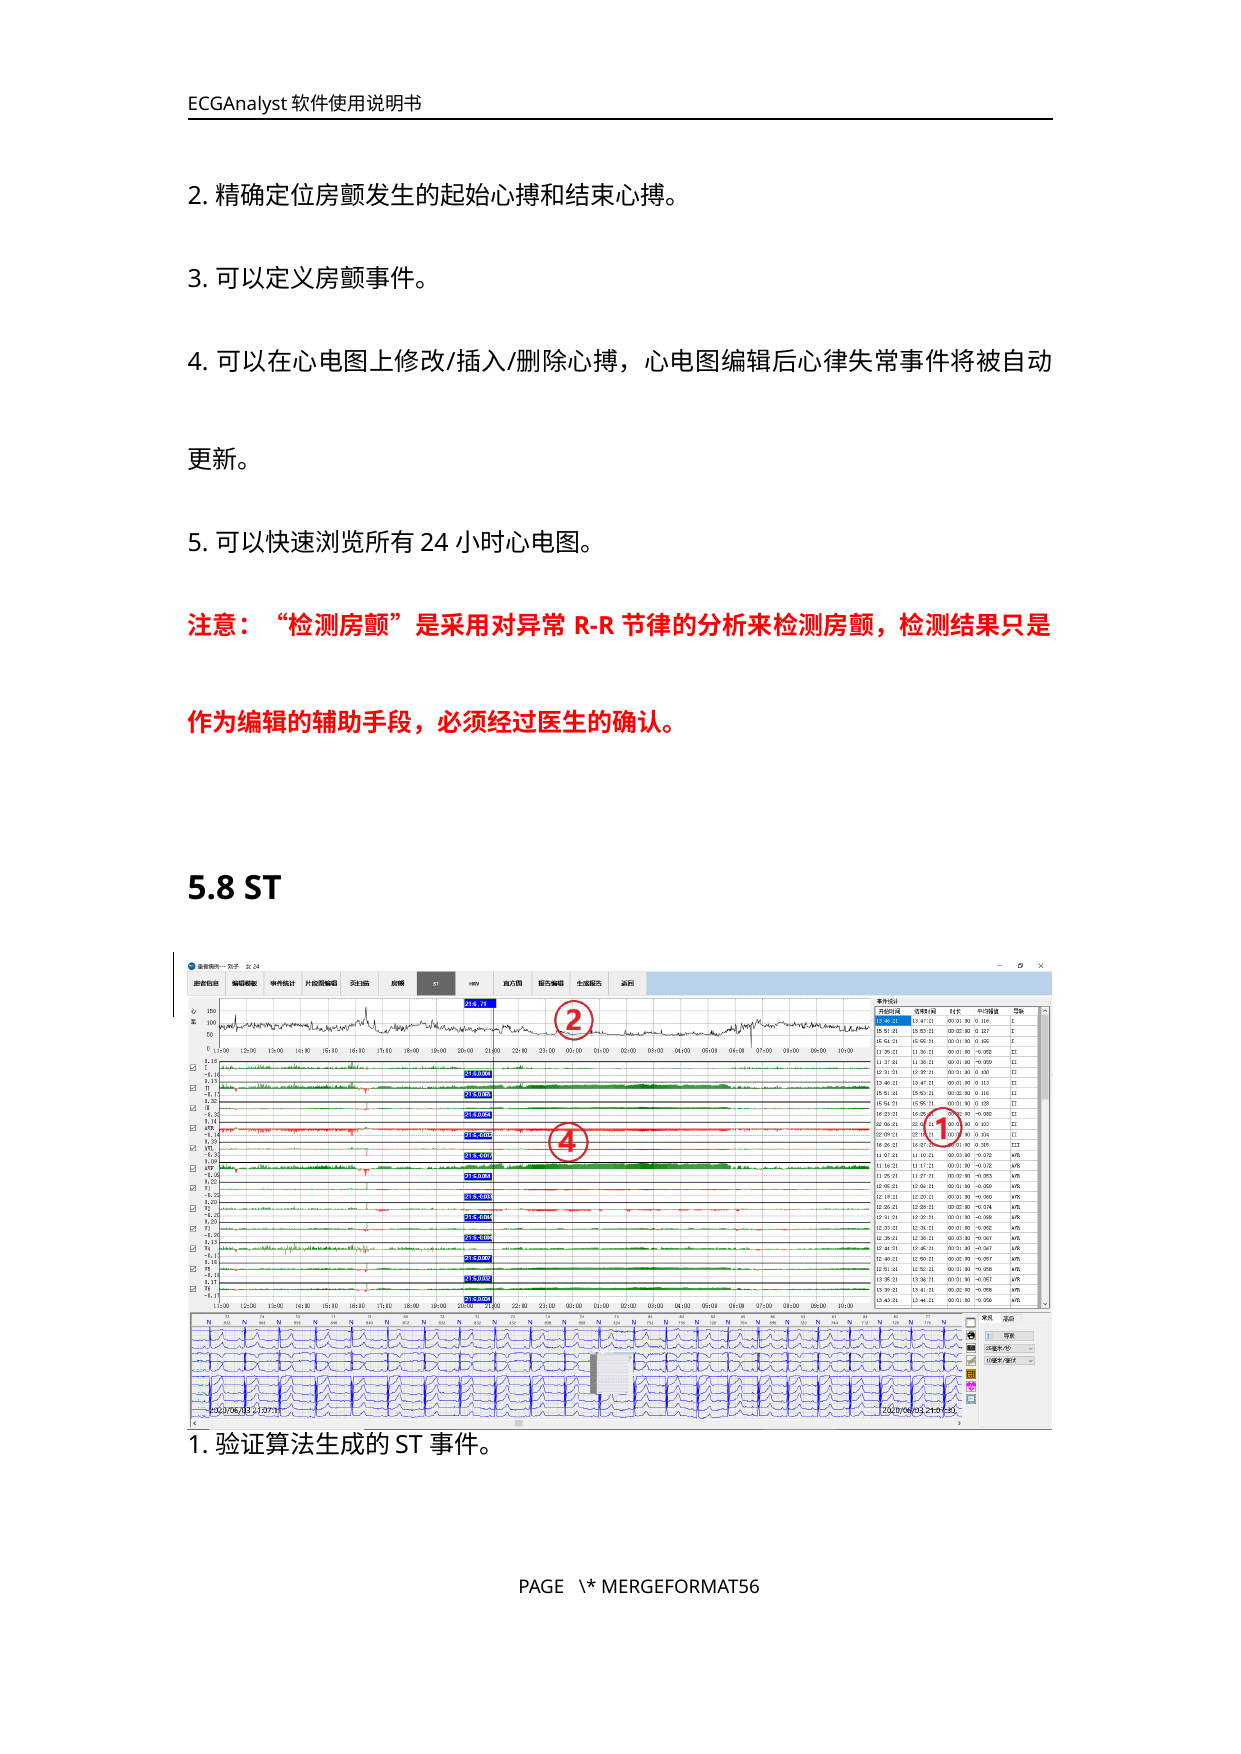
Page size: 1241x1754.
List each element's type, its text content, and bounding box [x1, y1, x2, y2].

picture [187, 961, 1052, 1430]
text 1. 验证算法生成的ST 事件。 [187, 1411, 1053, 1476]
text 2. 精确定位房颤发生的起始心搏和结束心搏。 [187, 161, 1053, 226]
text 3. 可以定义房颤事件。 [187, 244, 1053, 309]
text 注意：“检测房颤”是采用对异常R-R 节律的分析来检测房颤，检测结果只是作为编辑的辅助手段，必须经过医生的确认。 [187, 591, 1053, 753]
text 5. 可以快速浏览所有24 小时心电图。 [187, 508, 1053, 573]
text 4. 可以在心电图上修改/插入/删除心搏，心电图编辑后心律失常事件将被自动更新。 [187, 327, 1053, 490]
